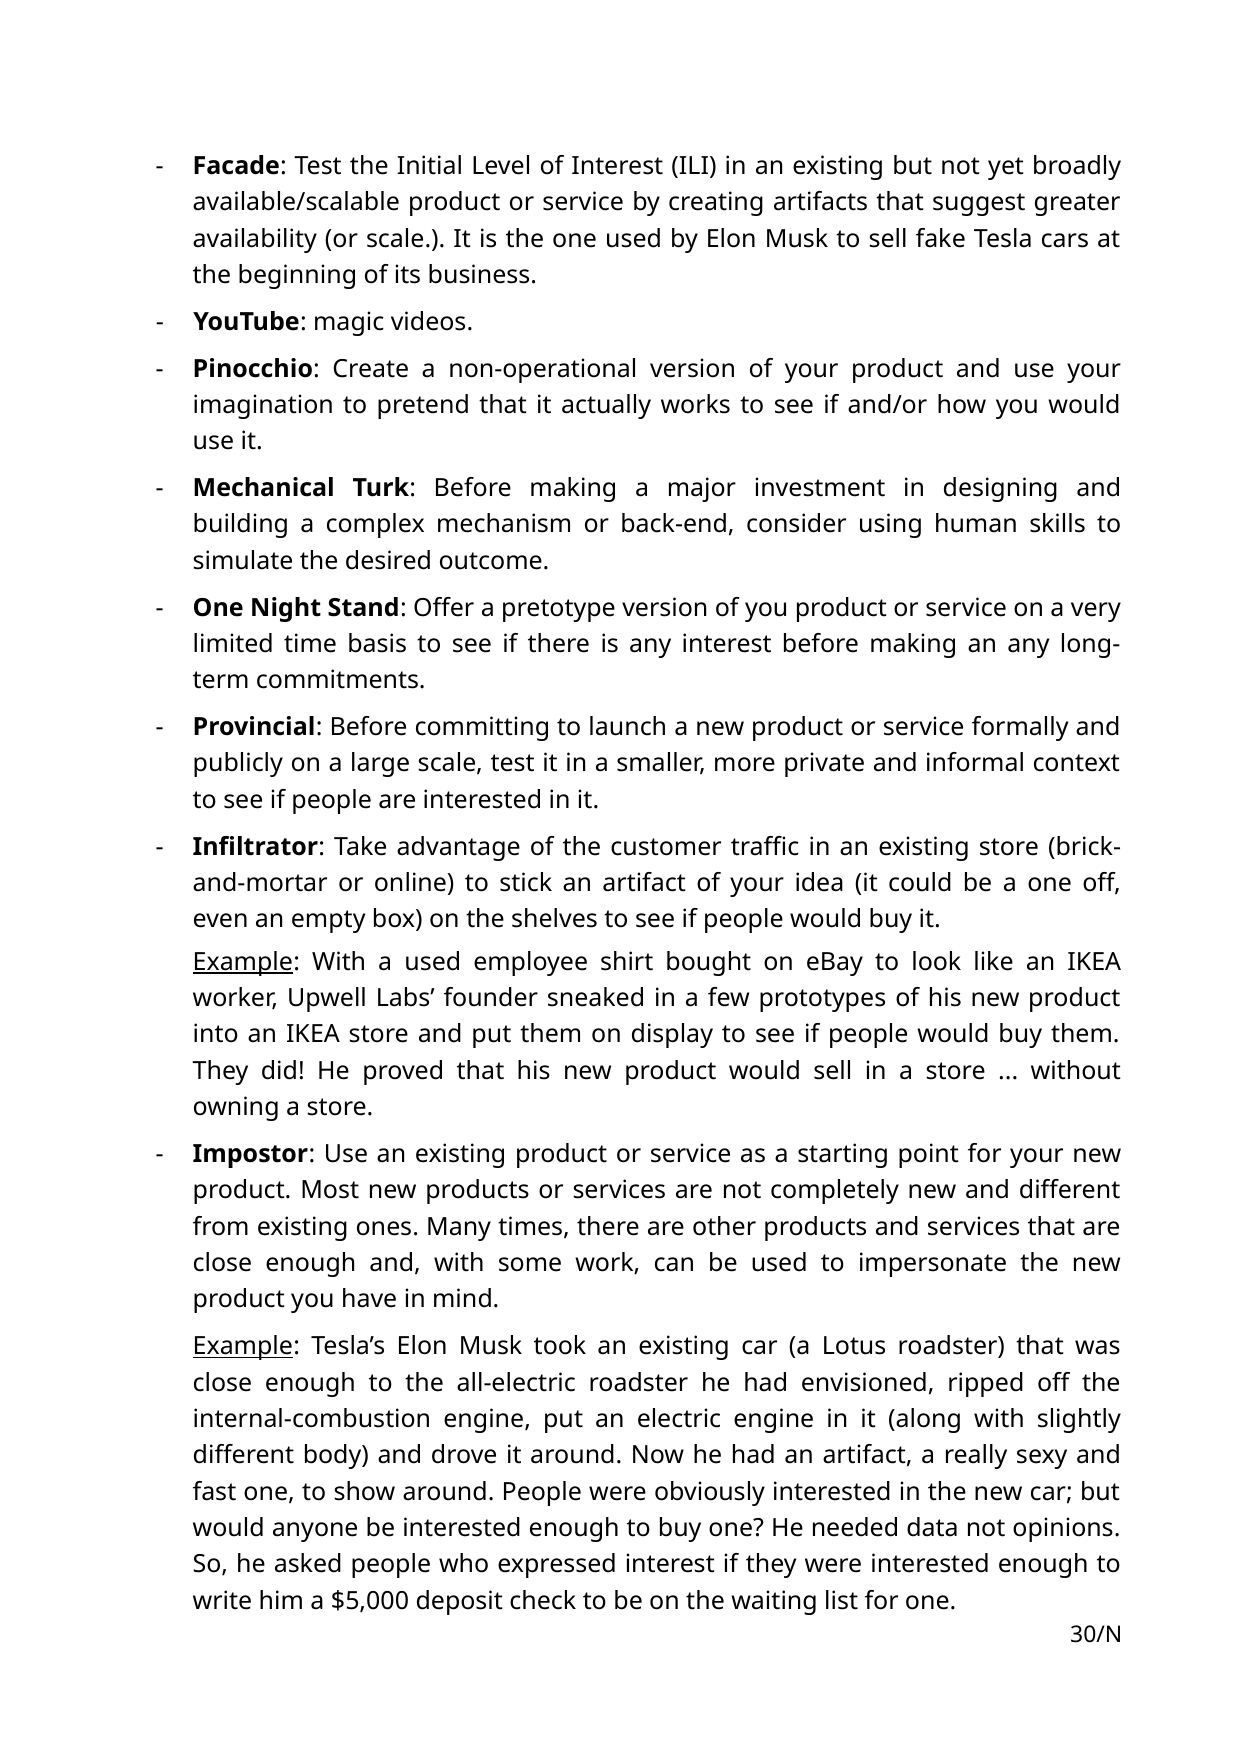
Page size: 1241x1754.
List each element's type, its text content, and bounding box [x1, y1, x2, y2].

list Mechanical Turk: Before making a major investment in designing and building a complex mechanism or back-end, consider using human skills to simulate the desired outcome. [155, 470, 1122, 576]
list Facade: Test the Initial Level of Interest (ILI) in an existing but not yet broadly available/scalable product or service by creating artifacts that suggest greater availability (or scale.). It is the one used by Elon Musk to sell fake Tesla cars at the beginning of its business. [155, 148, 1122, 291]
list One Night Stand: Offer a pretotype version of you product or service on a very limited time basis to see if there is any interest before making an any long-term commitments. [155, 589, 1122, 696]
list YouTube: magic videos. [156, 303, 1122, 337]
list Example: With a used employee shirt bought on eBay to look like an IKEA worker, Upwell Labs’ founder sneaked in a few prototypes of his new product into an IKEA store and put them on display to see if people would buy them. They did! He proved that his new product would sell in a store ... without owning a store. [192, 943, 1122, 1123]
list Pinocchio: Create a non-operational version of your product and use your imagination to pretend that it actually works to see if and/or how you would use it. [155, 350, 1122, 457]
list Example: Tesla’s Elon Musk took an existing car (a Lotus roadster) that was close enough to the all-electric roadster he had envisioned, ripped off the internal-combustion engine, put an electric engine in it (along with slightly different body) and drove it around. Now he had an artifact, a really sexy and fast one, to show around. People were obviously interested in the new car; but would anyone be interested enough to buy one? He needed data not opinions. So, he asked people who expressed interest if they were interested enough to write him a $5,000 deposit check to be on the waiting list for one. [192, 1328, 1122, 1616]
list Impostor: Use an existing product or service as a starting point for your new product. Most new products or services are not completely new and different from existing ones. Many times, there are other products and services that are close enough and, with some work, can be used to impersonate the new product you have in mind. [155, 1136, 1122, 1315]
list Infiltrator: Take advantage of the customer traffic in an existing store (brick-and-mortar or online) to stick an artifact of your idea (it could be a one off, even an empty box) on the shelves to see if people would buy it. [155, 828, 1122, 935]
list Provincial: Before committing to launch a new product or service formally and publicly on a large scale, test it in a smaller, more private and informal context to see if people are interested in it. [155, 709, 1122, 815]
